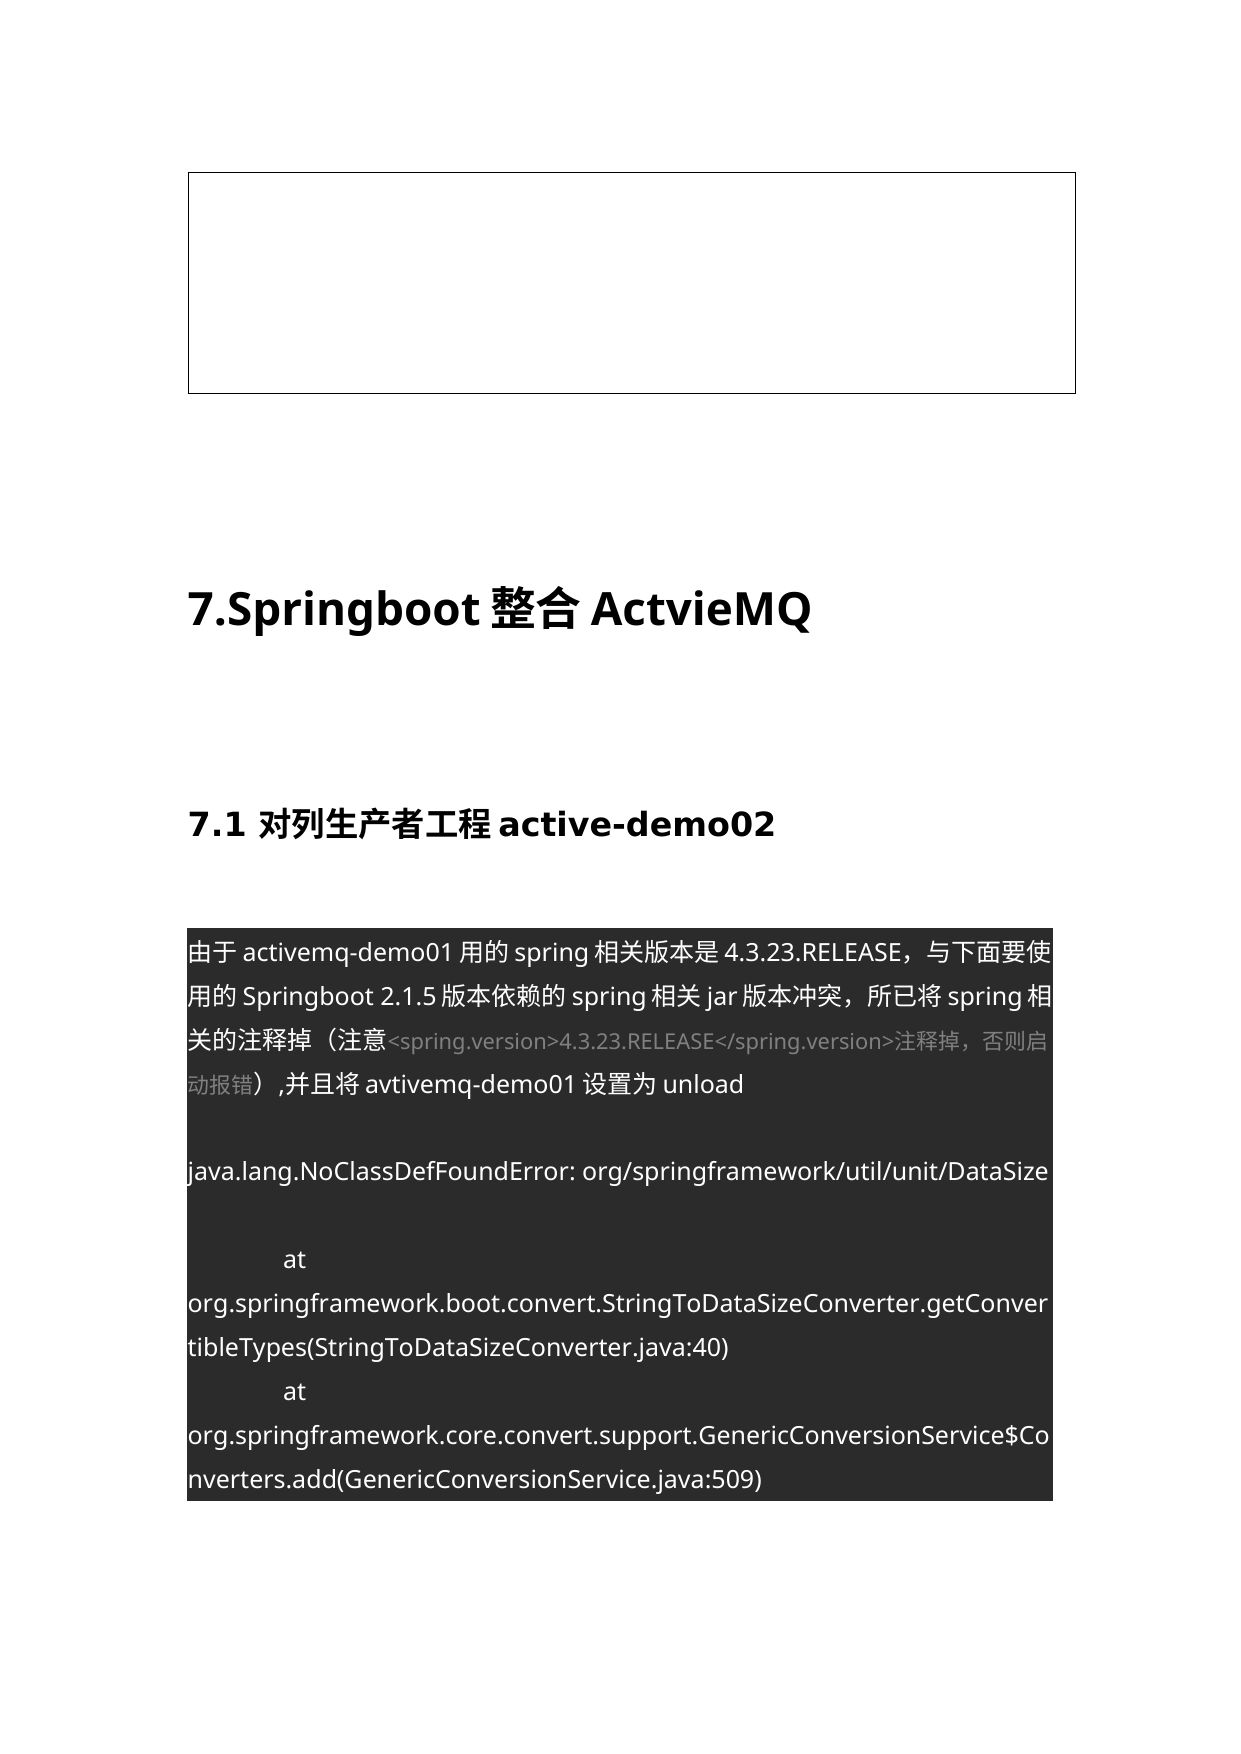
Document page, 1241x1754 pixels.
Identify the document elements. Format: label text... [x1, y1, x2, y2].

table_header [189, 173, 1075, 393]
text java.lang.NoClassDefFoundError: org/springframework/util/unit/DataSize [187, 1148, 1053, 1192]
text at org.springframework.core.convert.support.GenericConversionService$Converters.add(GenericConversionService.java:509) [187, 1369, 1053, 1501]
text at org.springframework.boot.convert.StringToDataSizeConverter.getConvertibleTypes(StringToDataSizeConverter.java:40) [187, 1237, 1053, 1369]
text 由于activemq-demo01用的spring相关版本是4.3.23.RELEASE，与下面要使用的Springboot 2.1.5版本依赖的spring相关jar版本冲突，所已将spring相关的注释掉（注意<spring.version>4.3.23.RELEASE</spring.version>注释掉，否则启动报错）,并且将avtivemq-demo01设置为unload [187, 928, 1053, 1104]
subtitle 7.1 对列生产者工程active-demo02 [187, 778, 1053, 866]
subtitle Springboot整合ActvieMQ [187, 562, 1053, 650]
